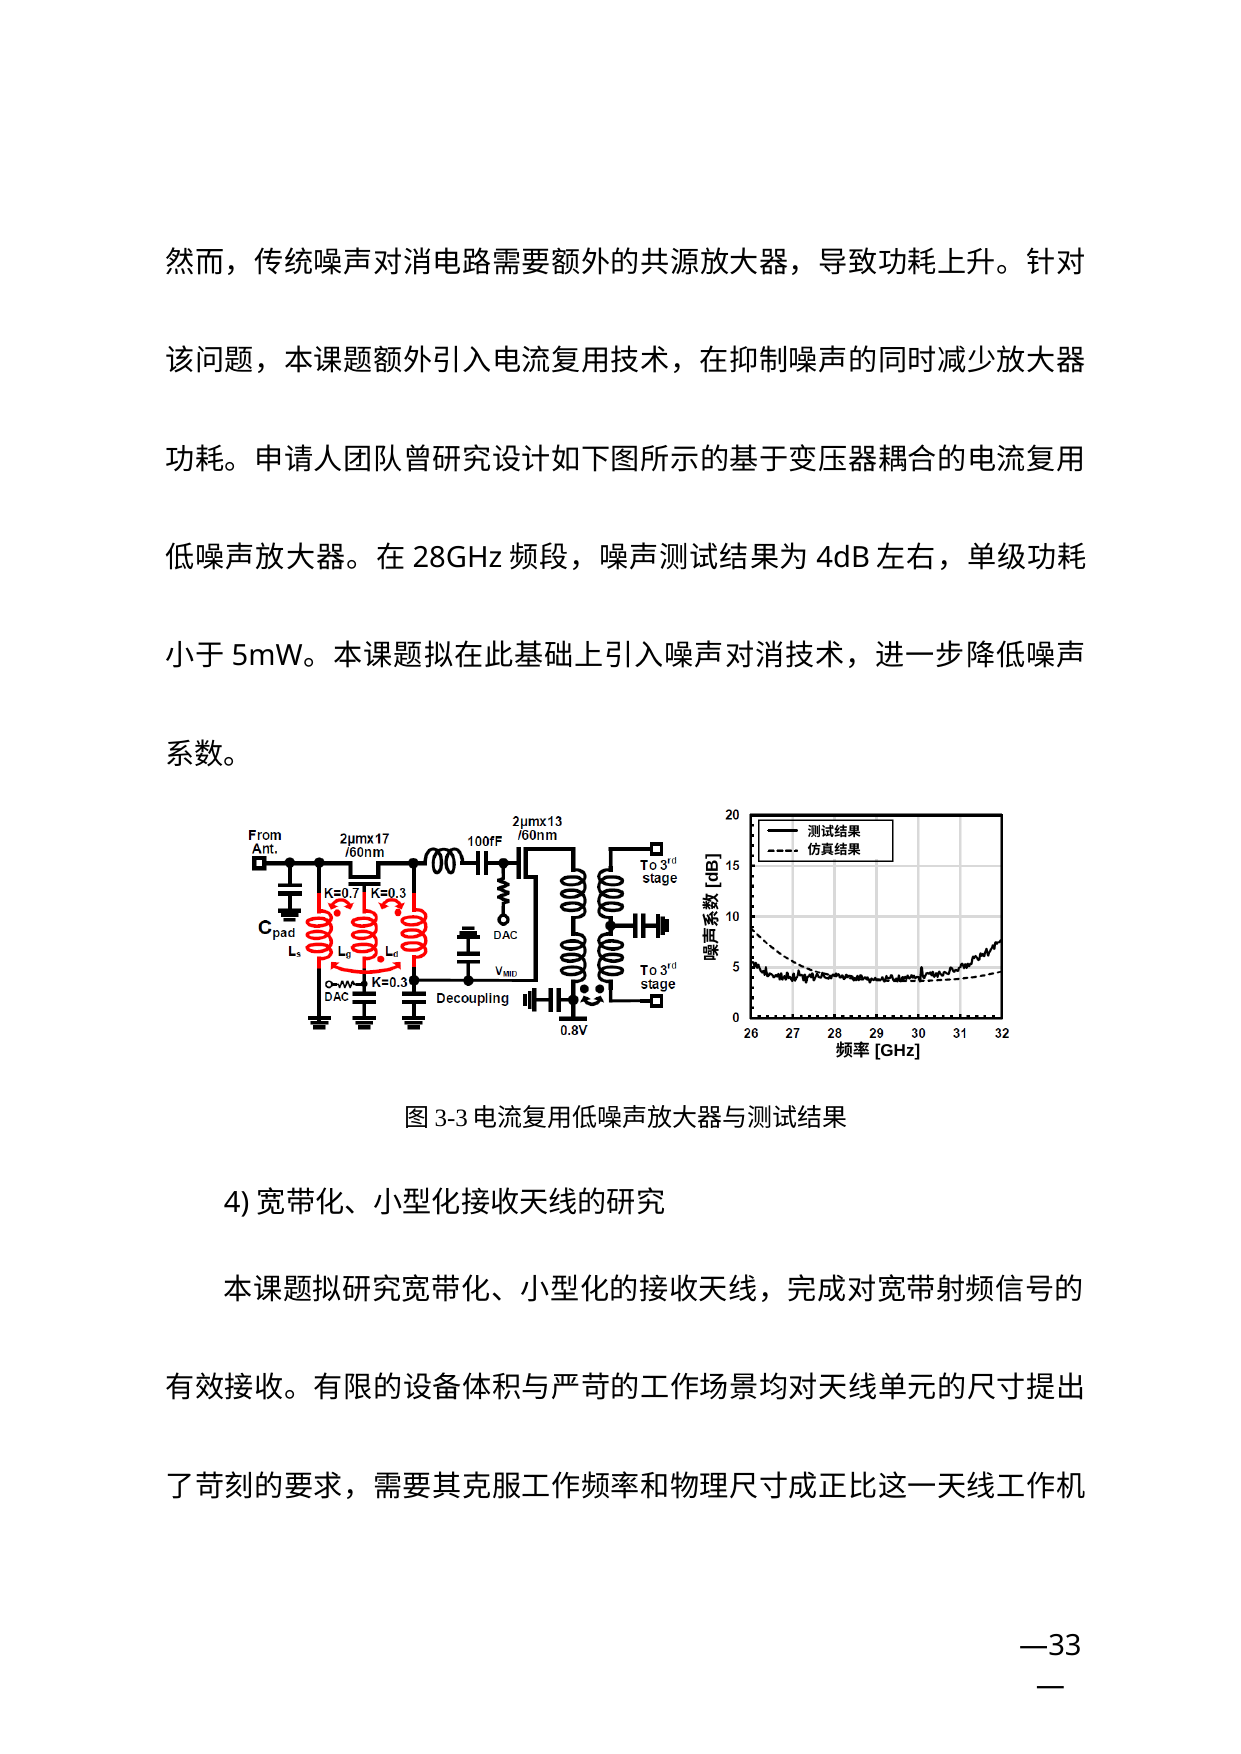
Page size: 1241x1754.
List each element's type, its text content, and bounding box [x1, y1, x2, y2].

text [165, 227, 1087, 784]
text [165, 1253, 1087, 1516]
text 4) 宽带化、小型化接收天线的研究 [165, 1167, 1087, 1232]
text 图3-3电流复用低噪声放大器与测试结果 [165, 1083, 1087, 1149]
